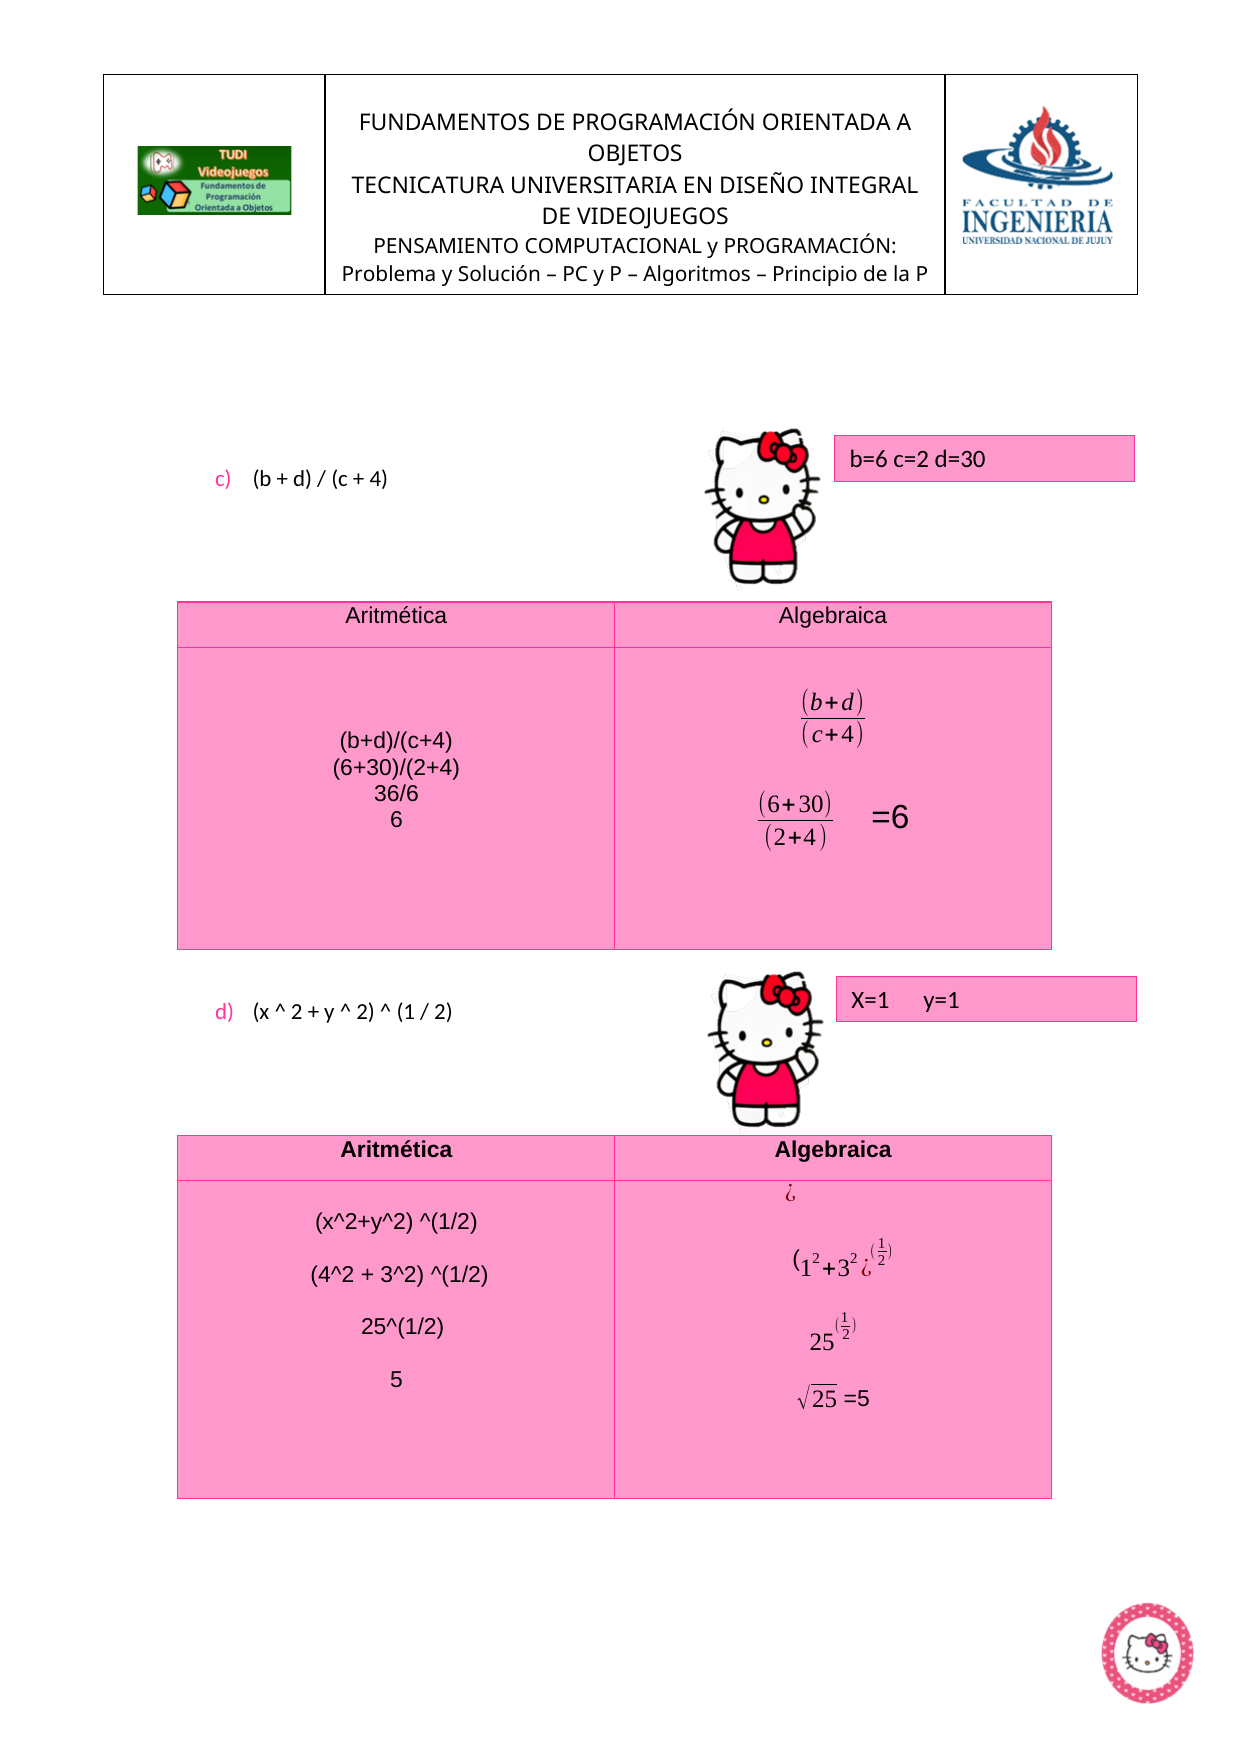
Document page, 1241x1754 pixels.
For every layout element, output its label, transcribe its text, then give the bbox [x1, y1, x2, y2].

picture [1096, 1598, 1199, 1716]
table_header Algebraica [615, 1136, 1051, 1180]
table_cell ( =5 [615, 1181, 1051, 1498]
table_cell (x^2+y^2) ^(1/2) (4^2 + 3^2) ^(1/2) 25^(1/2) 5 [178, 1181, 614, 1498]
table_cell (b+d)/(c+4) (6+30)/(2+4) 36/6 6 [178, 648, 614, 949]
table_cell =6 [615, 648, 1051, 949]
list (b + d) / (c + 4) [215, 464, 1063, 492]
list (x ^ 2 + y ^ 2) ^ (1 / 2) [215, 997, 1063, 1025]
picture [668, 1025, 867, 1135]
table_header Aritmética [178, 603, 614, 647]
picture [962, 106, 1113, 244]
picture [665, 420, 864, 464]
picture [668, 963, 867, 997]
table_header Aritmética [178, 1136, 614, 1180]
picture [665, 492, 864, 592]
picture [137, 146, 292, 215]
table_header Algebraica [615, 603, 1051, 647]
